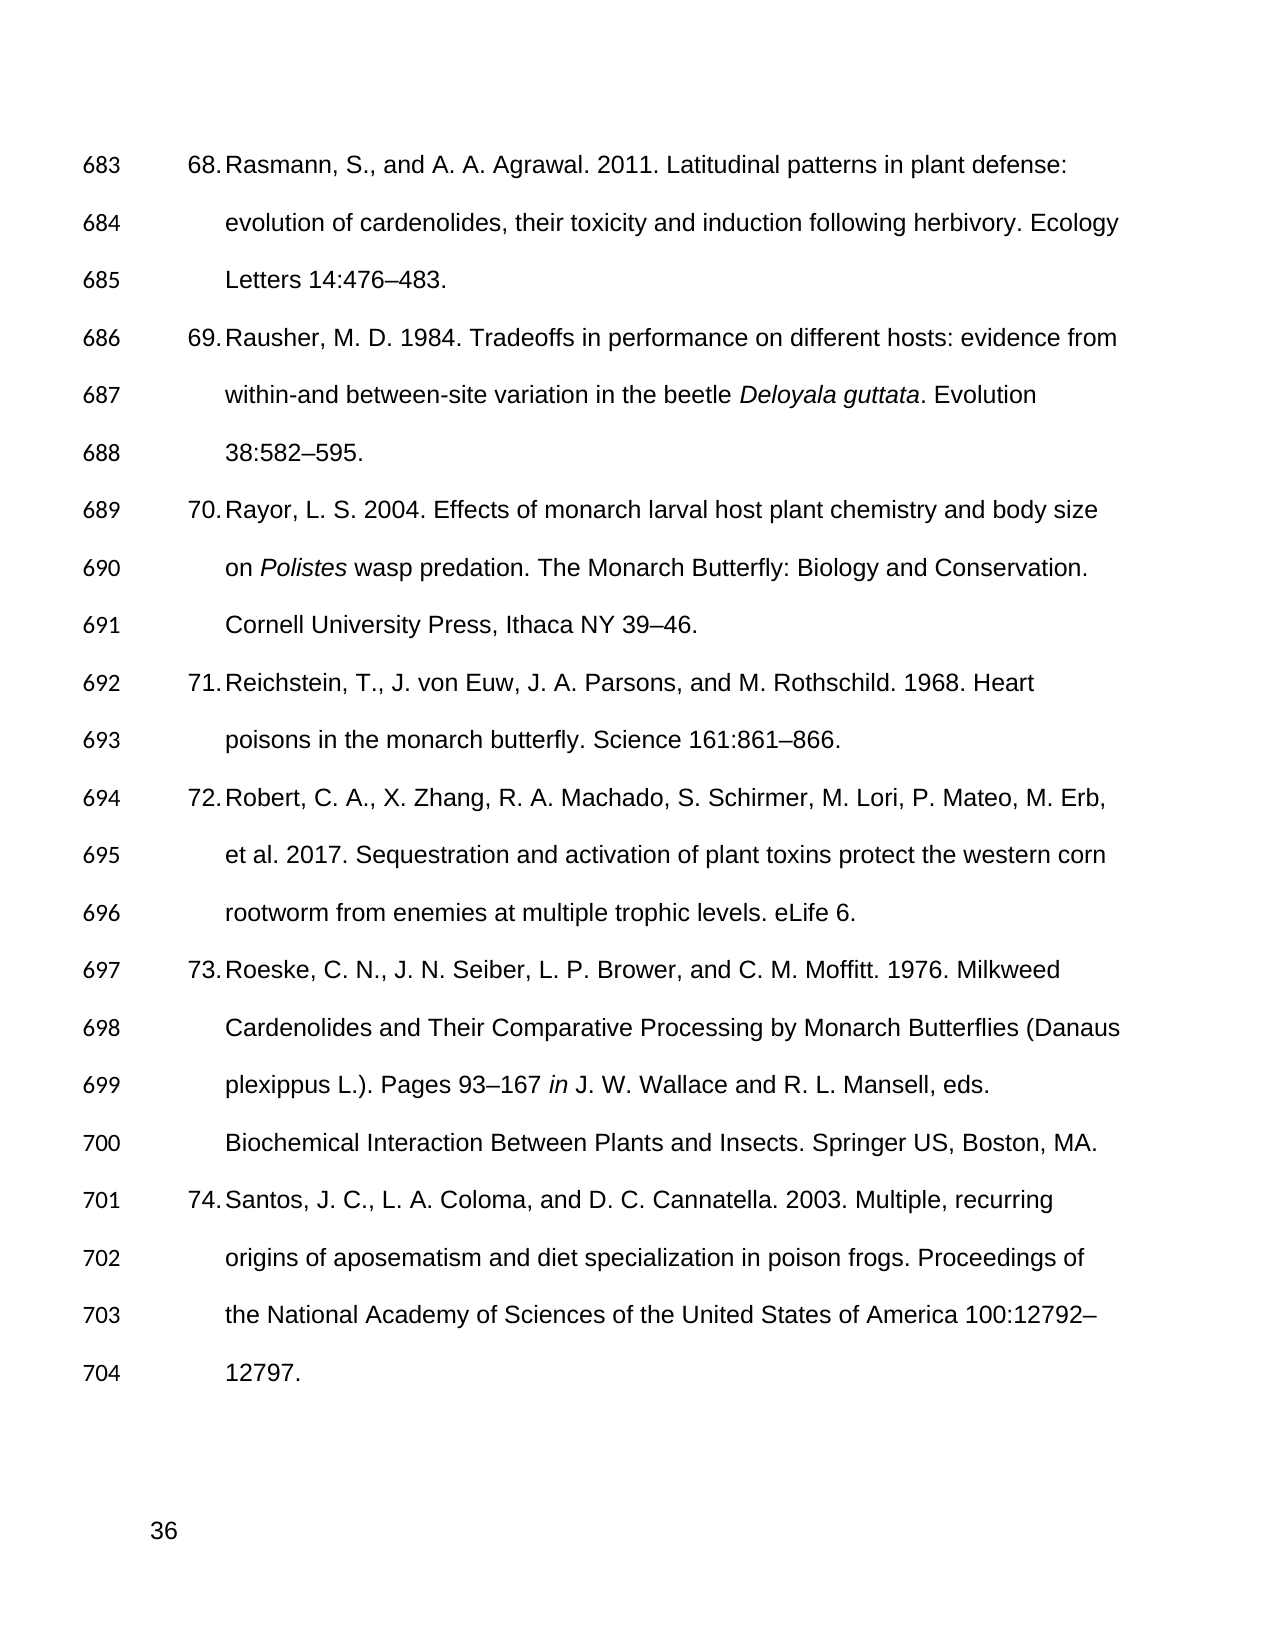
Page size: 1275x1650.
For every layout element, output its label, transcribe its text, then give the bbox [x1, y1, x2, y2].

list Robert, C. A., X. Zhang, R. A. Machado, S. Schirmer, M. Lori, P. Mateo, M. Erb, et al. 2017. Sequestration and activation of plant toxins protect the western corn rootworm from enemies at multiple trophic levels. eLife 6. [187, 782, 1125, 926]
list Roeske, C. N., J. N. Seiber, L. P. Brower, and C. M. Moffitt. 1976. Milkweed Cardenolides and Their Comparative Processing by Monarch Butterflies (Danaus plexippus L.). Pages 93–167 in J. W. Wallace and R. L. Mansell, eds. Biochemical Interaction Between Plants and Insects. Springer US, Boston, MA. [187, 955, 1125, 1156]
list Rausher, M. D. 1984. Tradeoffs in performance on different hosts: evidence from within-and between-site variation in the beetle Deloyala guttata. Evolution 38:582–595. [187, 322, 1125, 466]
list Reichstein, T., J. von Euw, J. A. Parsons, and M. Rothschild. 1968. Heart poisons in the monarch butterfly. Science 161:861–866. [187, 667, 1125, 754]
list Rayor, L. S. 2004. Effects of monarch larval host plant chemistry and body size on Polistes wasp predation. The Monarch Butterfly: Biology and Conservation. Cornell University Press, Ithaca NY 39–46. [187, 495, 1125, 639]
list Santos, J. C., L. A. Coloma, and D. C. Cannatella. 2003. Multiple, recurring origins of aposematism and diet specialization in poison frogs. Proceedings of the National Academy of Sciences of the United States of America 100:12792–12797. [187, 1185, 1125, 1386]
list Rasmann, S., and A. A. Agrawal. 2011. Latitudinal patterns in plant defense: evolution of cardenolides, their toxicity and induction following herbivory. Ecology Letters 14:476–483. [187, 150, 1125, 294]
